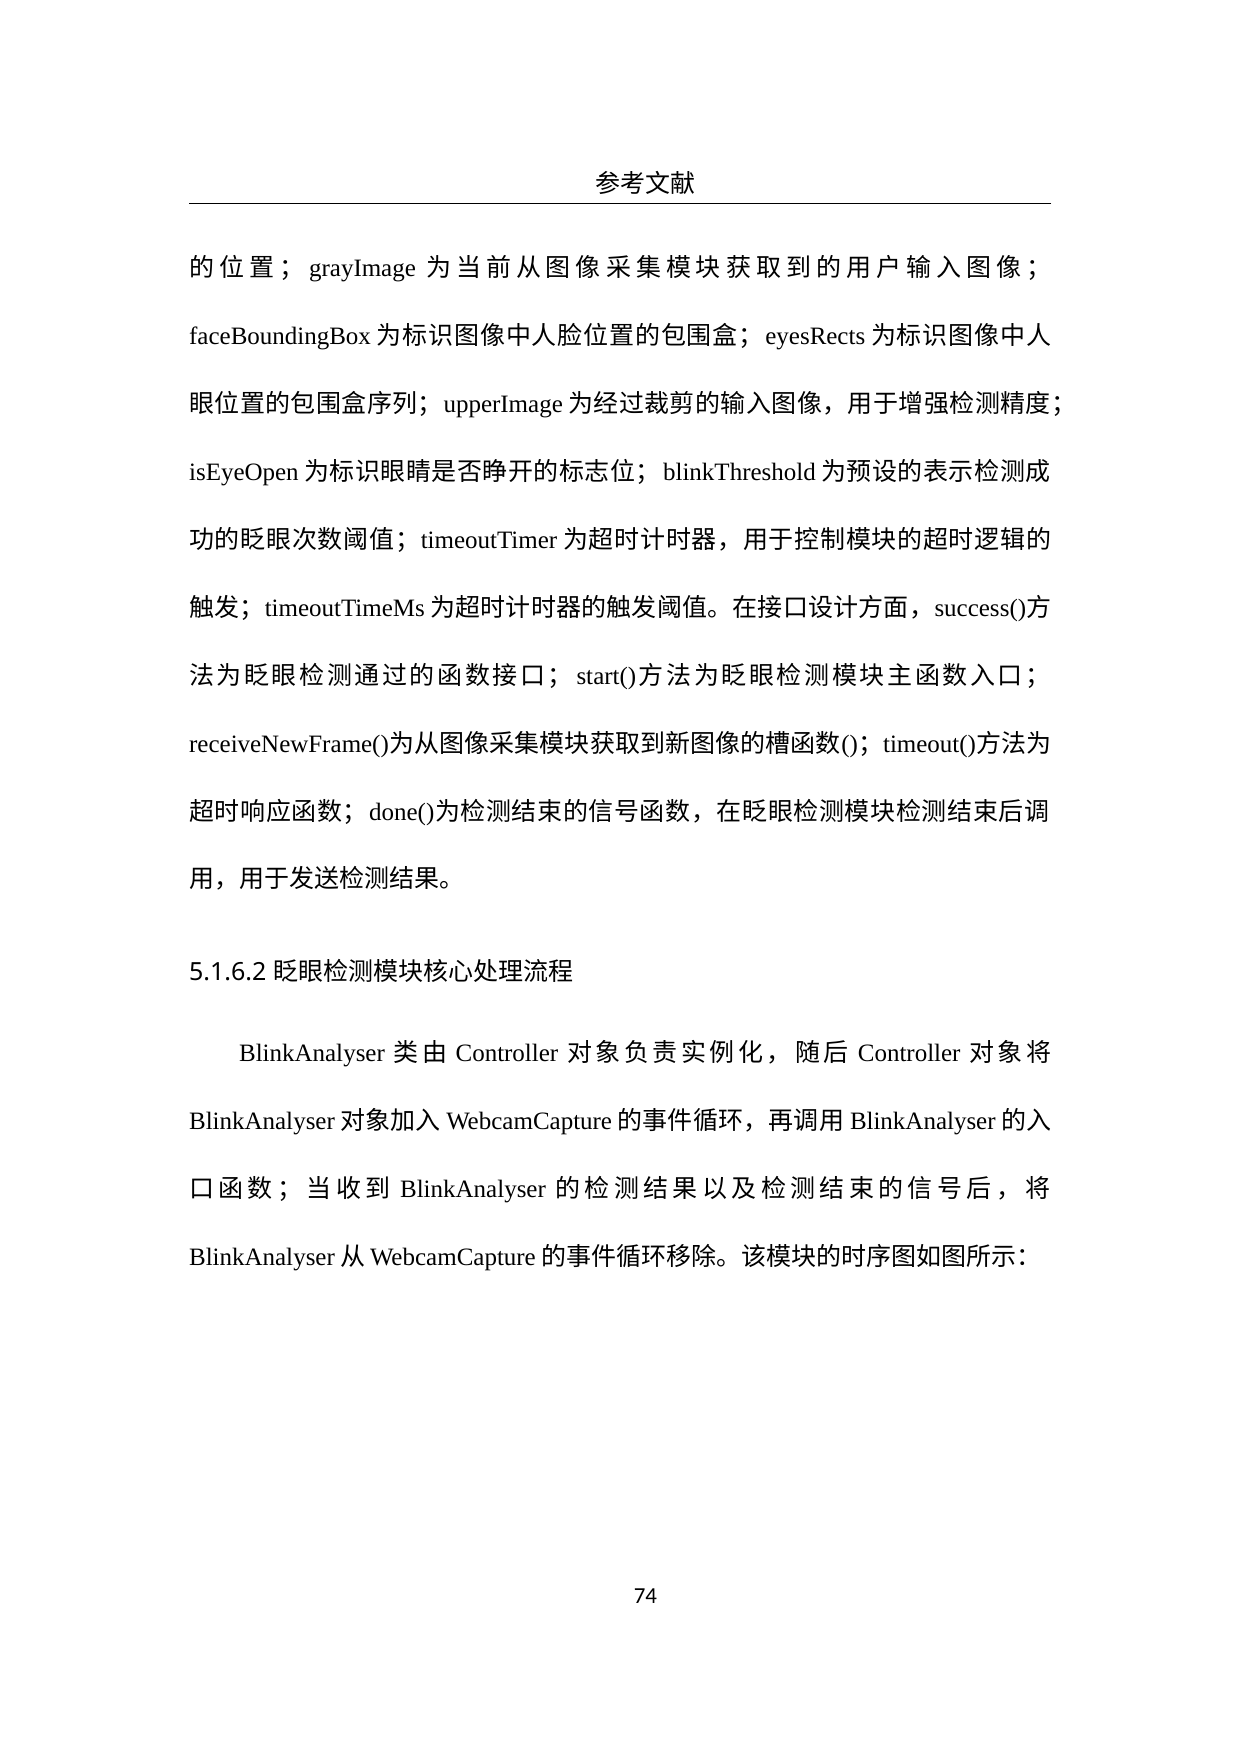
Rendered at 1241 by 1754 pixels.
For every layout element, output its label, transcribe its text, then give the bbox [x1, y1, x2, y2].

subtitle 5.1.6.2 眨眼检测模块核心处理流程 [189, 936, 1051, 1004]
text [189, 232, 1051, 911]
text BlinkAnalyser类由Controller对象负责实例化，随后Controller对象将BlinkAnalyser对象加入WebcamCapture的事件循环，再调用BlinkAnalyser的入口函数；当收到BlinkAnalyser的检测结果以及检测结束的信号后，将BlinkAnalyser从WebcamCapture的事件循环移除。该模块的时序图如图所示： [189, 1016, 1051, 1288]
